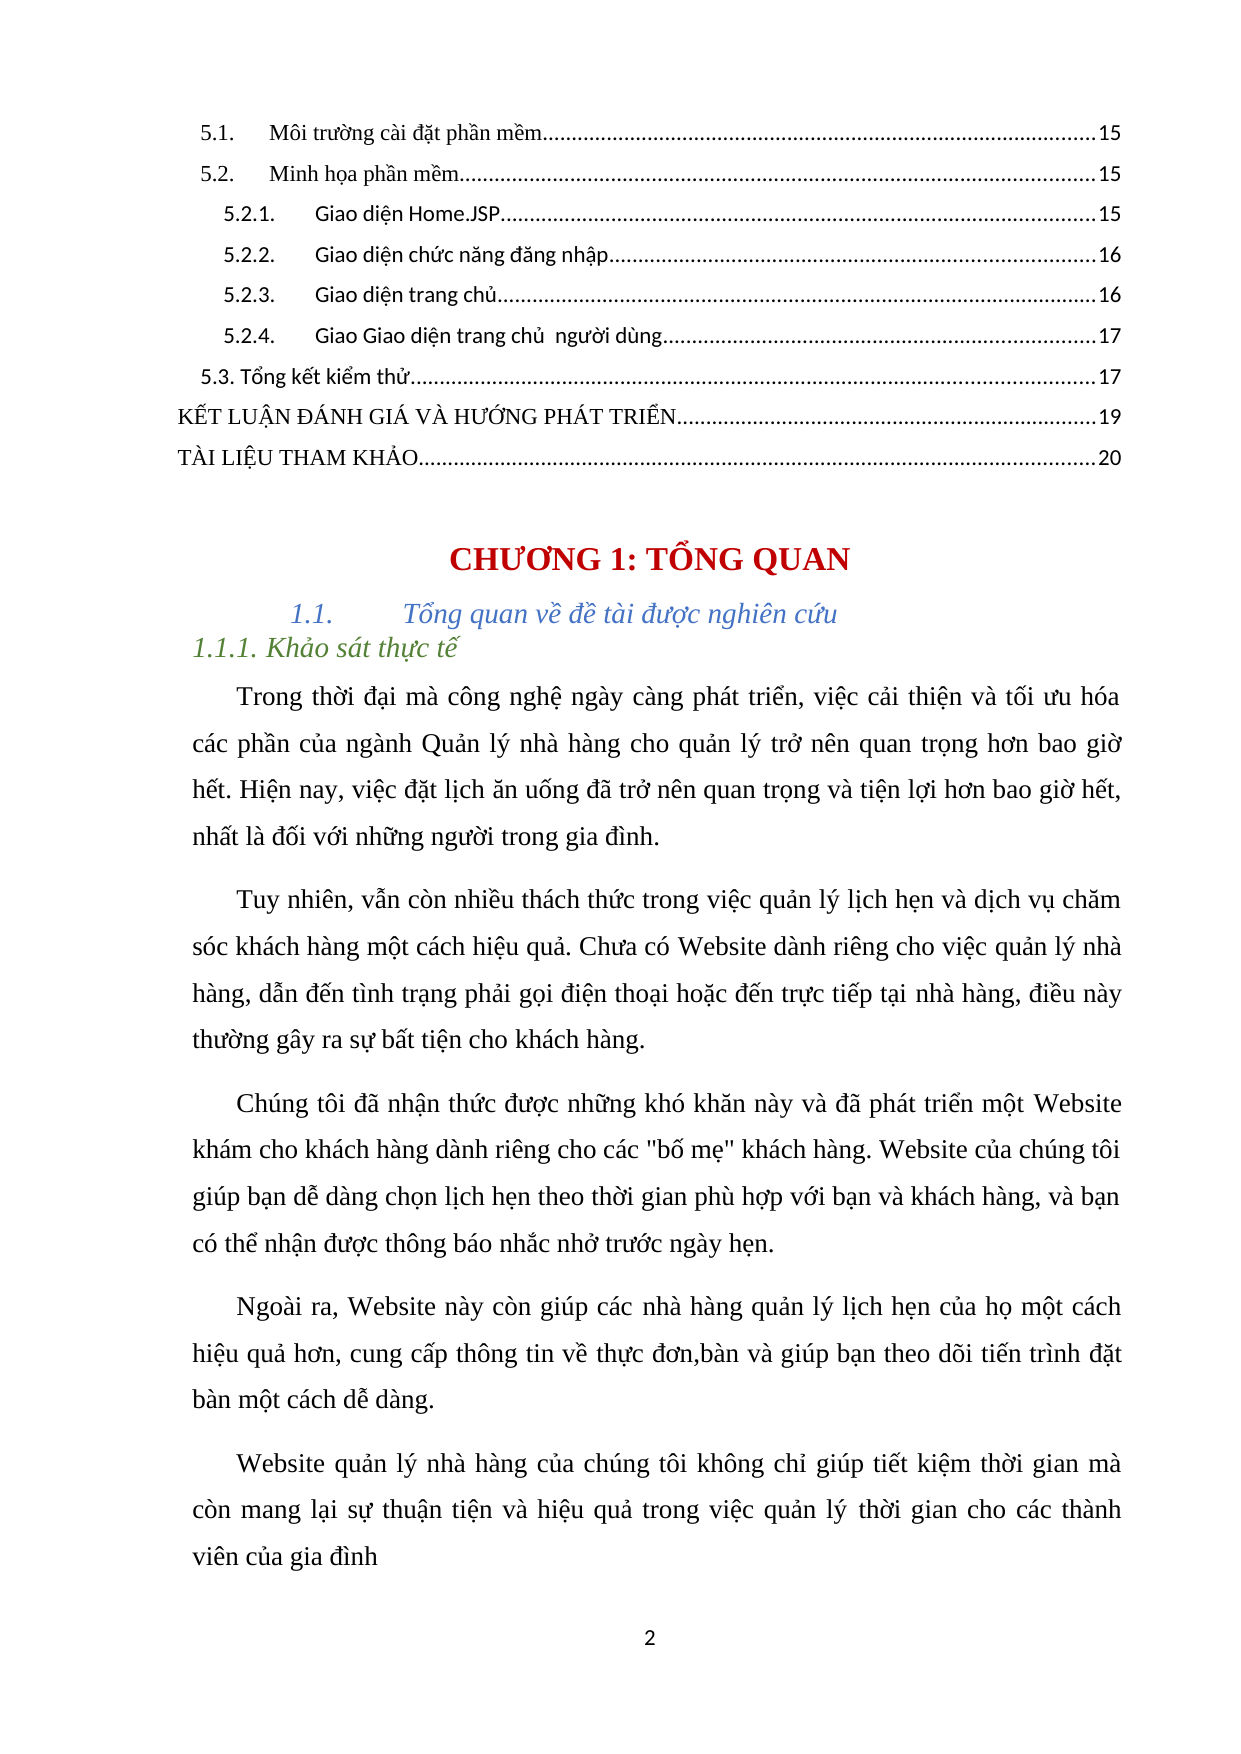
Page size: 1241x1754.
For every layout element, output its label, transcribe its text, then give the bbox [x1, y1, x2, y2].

text Tuy nhiên, vẫn còn nhiều thách thức trong việc quản lý lịch hẹn và dịch vụ chăm sóc khách hàng một cách hiệu quả. Chưa có Website dành riêng cho việc quản lý nhà hàng, dẫn đến tình trạng phải gọi điện thoại hoặc đến trực tiếp tại nhà hàng, điều này thường gây ra sự bất tiện cho khách hàng. [192, 884, 1122, 1055]
subtitle CHƯƠNG 1: TỔNG QUAN [177, 539, 1122, 577]
subtitle Tổng quan về đề tài được nghiên cứu [290, 596, 1122, 630]
text Website quản lý nhà hàng của chúng tôi không chỉ giúp tiết kiệm thời gian mà còn mang lại sự thuận tiện và hiệu quả trong việc quản lý thời gian cho các thành viên của gia đình [192, 1447, 1122, 1571]
subtitle Khảo sát thực tế [192, 630, 1122, 663]
text Chúng tôi đã nhận thức được những khó khăn này và đã phát triển một Website khám cho khách hàng dành riêng cho các "bố mẹ" khách hàng. Website của chúng tôi giúp bạn dễ dàng chọn lịch hẹn theo thời gian phù hợp với bạn và khách hàng, và bạn có thể nhận được thông báo nhắc nhở trước ngày hẹn. [192, 1087, 1122, 1258]
text Trong thời đại mà công nghệ ngày càng phát triển, việc cải thiện và tối ưu hóa các phần của ngành Quản lý nhà hàng cho quản lý trở nên quan trọng hơn bao giờ hết. Hiện nay, việc đặt lịch ăn uống đã trở nên quan trọng và tiện lợi hơn bao giờ hết, nhất là đối với những người trong gia đình. [192, 680, 1122, 851]
text Ngoài ra, Website này còn giúp các nhà hàng quản lý lịch hẹn của họ một cách hiệu quả hơn, cung cấp thông tin về thực đơn,bàn và giúp bạn theo dõi tiến trình đặt bàn một cách dễ dàng. [192, 1290, 1122, 1415]
